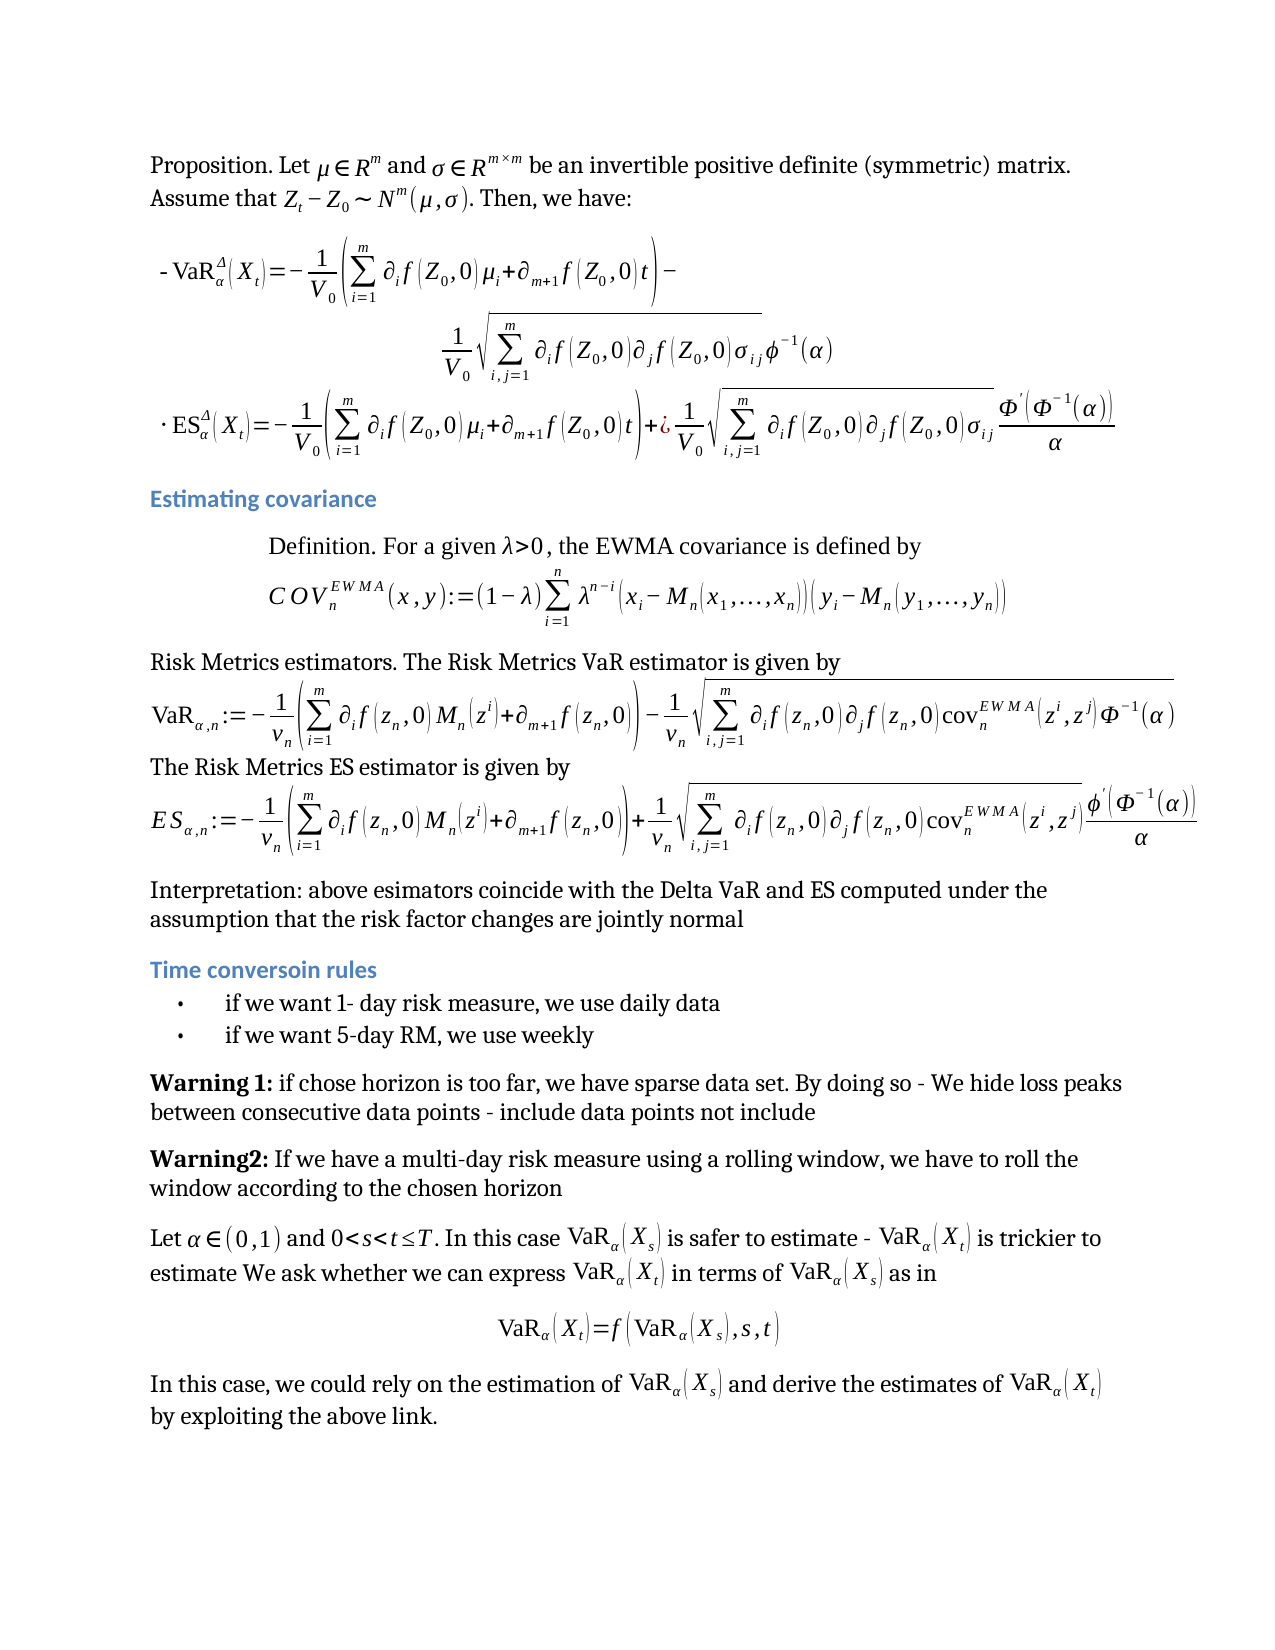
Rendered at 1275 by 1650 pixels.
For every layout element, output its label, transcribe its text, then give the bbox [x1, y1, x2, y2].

text Proposition. Let and be an invertible positive definite (symmetric) matrix. Assume that . Then, we have: [150, 150, 1125, 216]
text Interpretation: above esimators coincide with the Delta VaR and ES computed under the assumption that the risk factor changes are jointly normal [150, 876, 1125, 934]
text Let and . In this case is safer to estimate - is trickier to estimate We ask whether we can express in terms of as in [150, 1221, 1125, 1291]
list if we want 5-day RM, we use weekly [175, 1021, 1125, 1050]
subtitle Time conversoin rules [150, 955, 1125, 985]
text Risk Metrics estimators. The Risk Metrics VaR estimator is given by The Risk Metrics ES estimator is given by [150, 648, 1125, 858]
text In this case, we could rely on the estimation of and derive the estimates of by exploiting the above link. [150, 1367, 1125, 1430]
list if we want 1- day risk measure, we use daily data [175, 989, 1125, 1018]
subtitle Estimating covariance [150, 483, 1125, 514]
text Warning2: If we have a multi-day risk measure using a rolling window, we have to roll the window according to the chosen horizon [150, 1145, 1125, 1203]
text Warning 1: if chose horizon is too far, we have sparse data set. By doing so - We hide loss peaks between consecutive data points - include data points not include [150, 1069, 1125, 1126]
